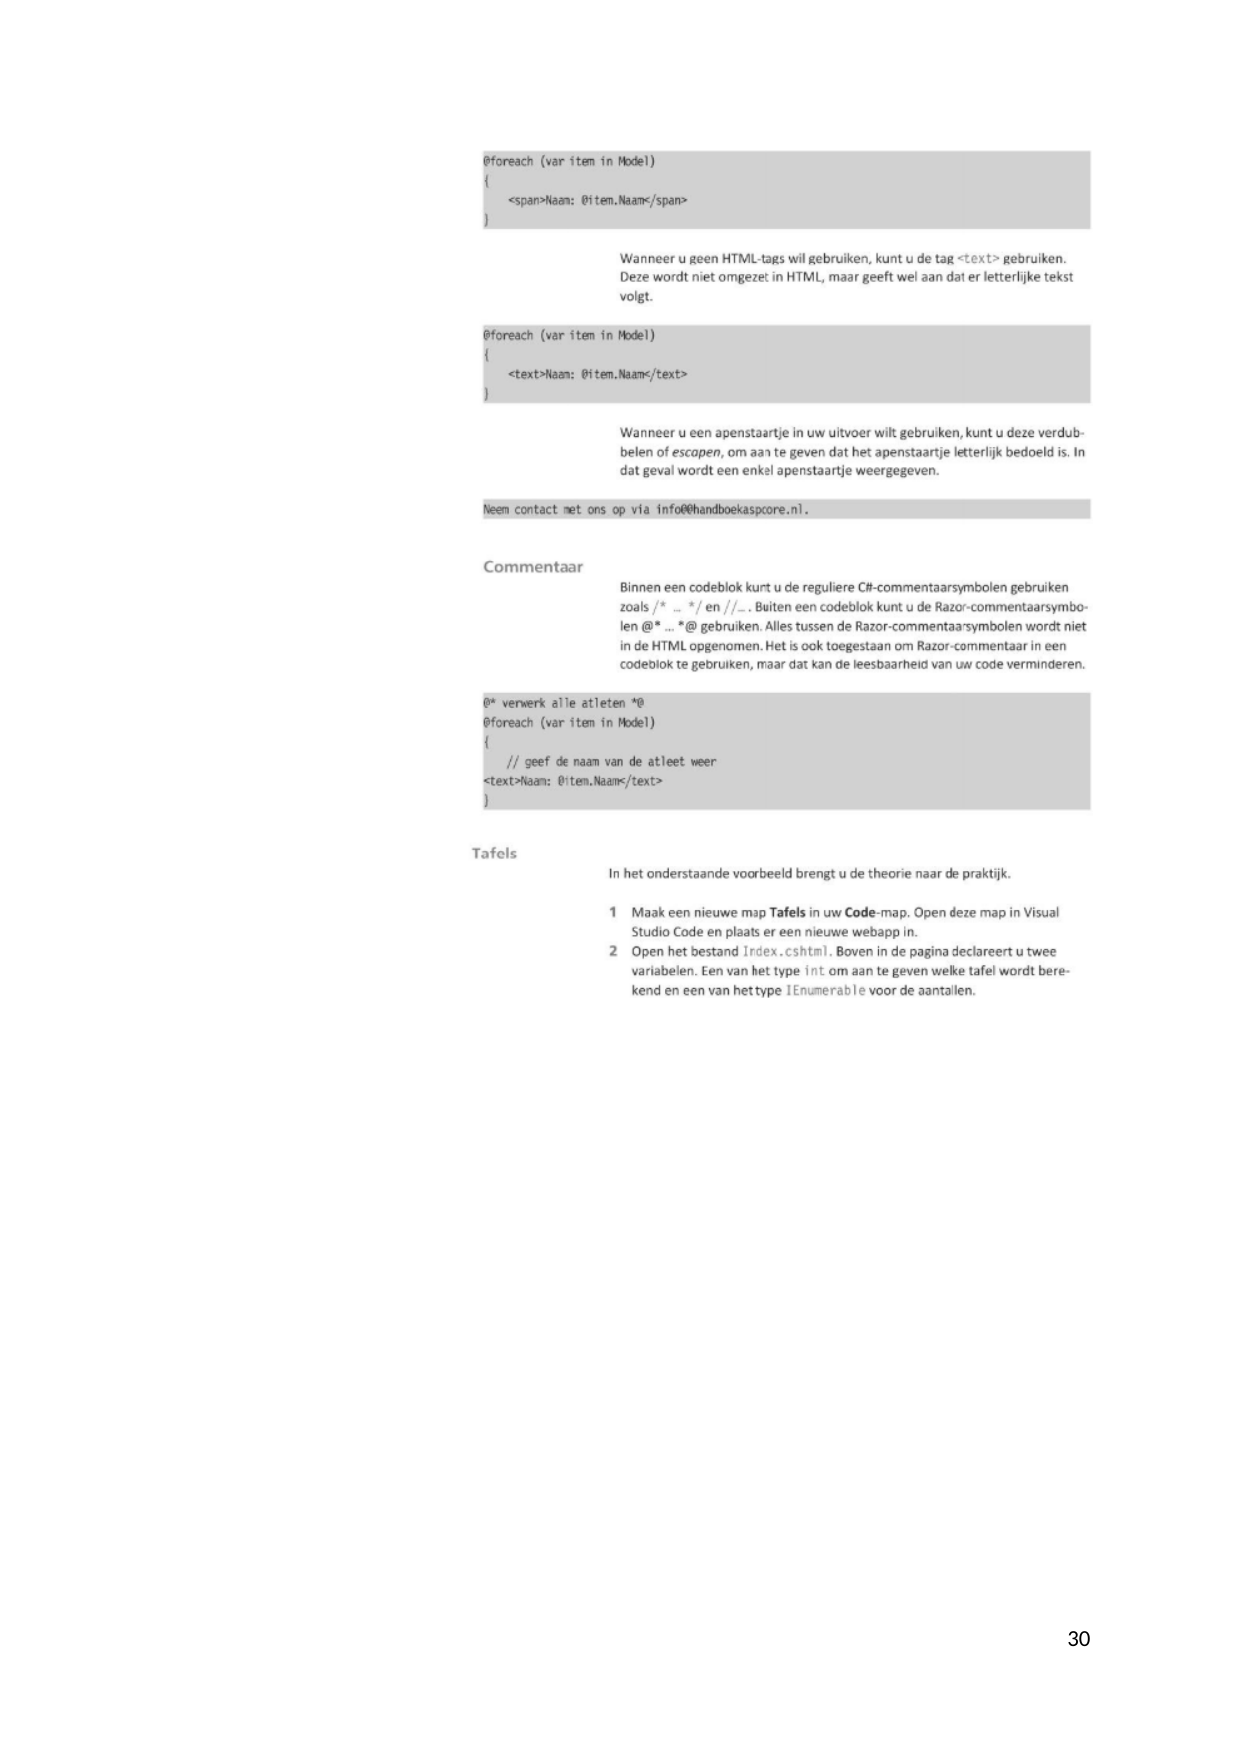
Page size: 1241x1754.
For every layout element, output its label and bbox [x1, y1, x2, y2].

picture [375, 150, 1143, 822]
picture [375, 840, 1147, 1013]
